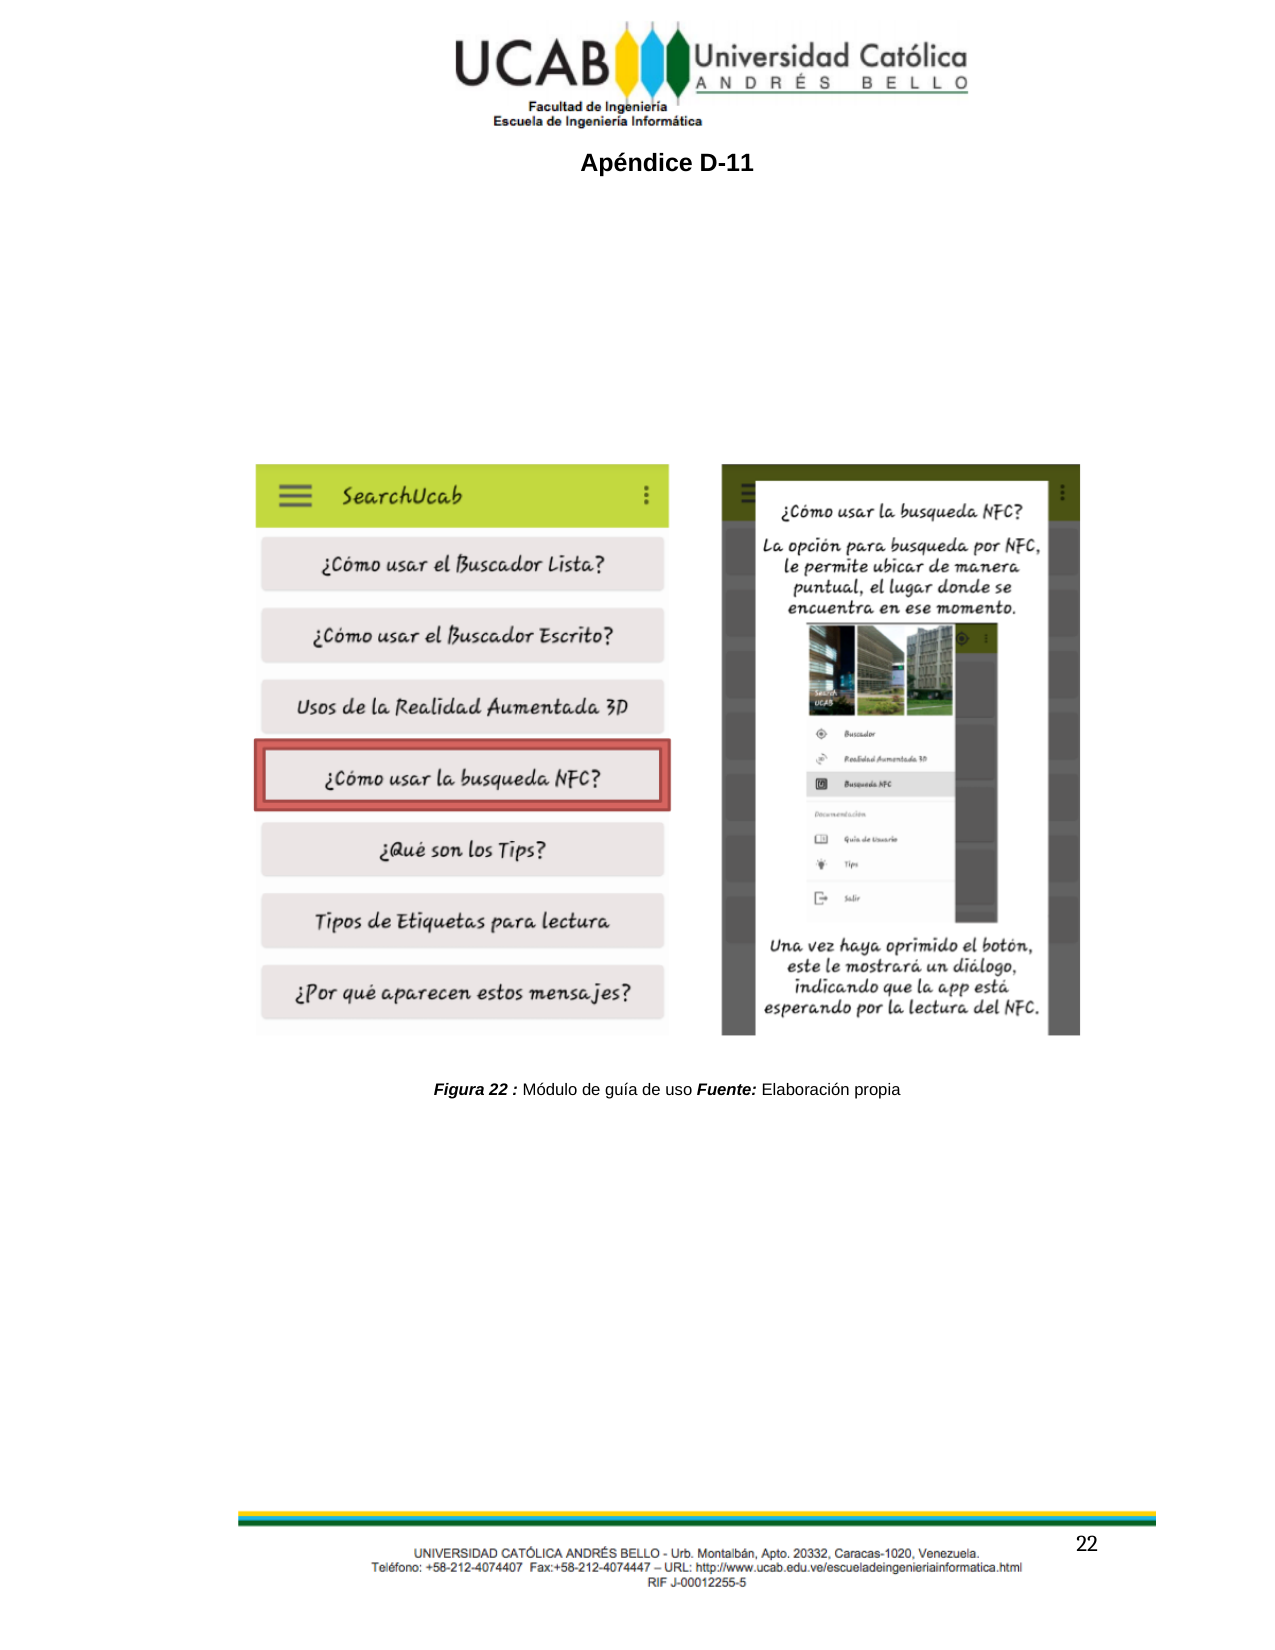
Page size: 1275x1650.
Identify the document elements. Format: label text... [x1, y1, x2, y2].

text Figura 22 : Módulo de guía de uso Fuente: Elaboración propia [236, 1080, 1098, 1099]
subtitle Apéndice D-11 [236, 148, 1098, 176]
picture [414, 0, 1033, 144]
picture [236, 1508, 1156, 1595]
picture [236, 447, 1097, 1062]
